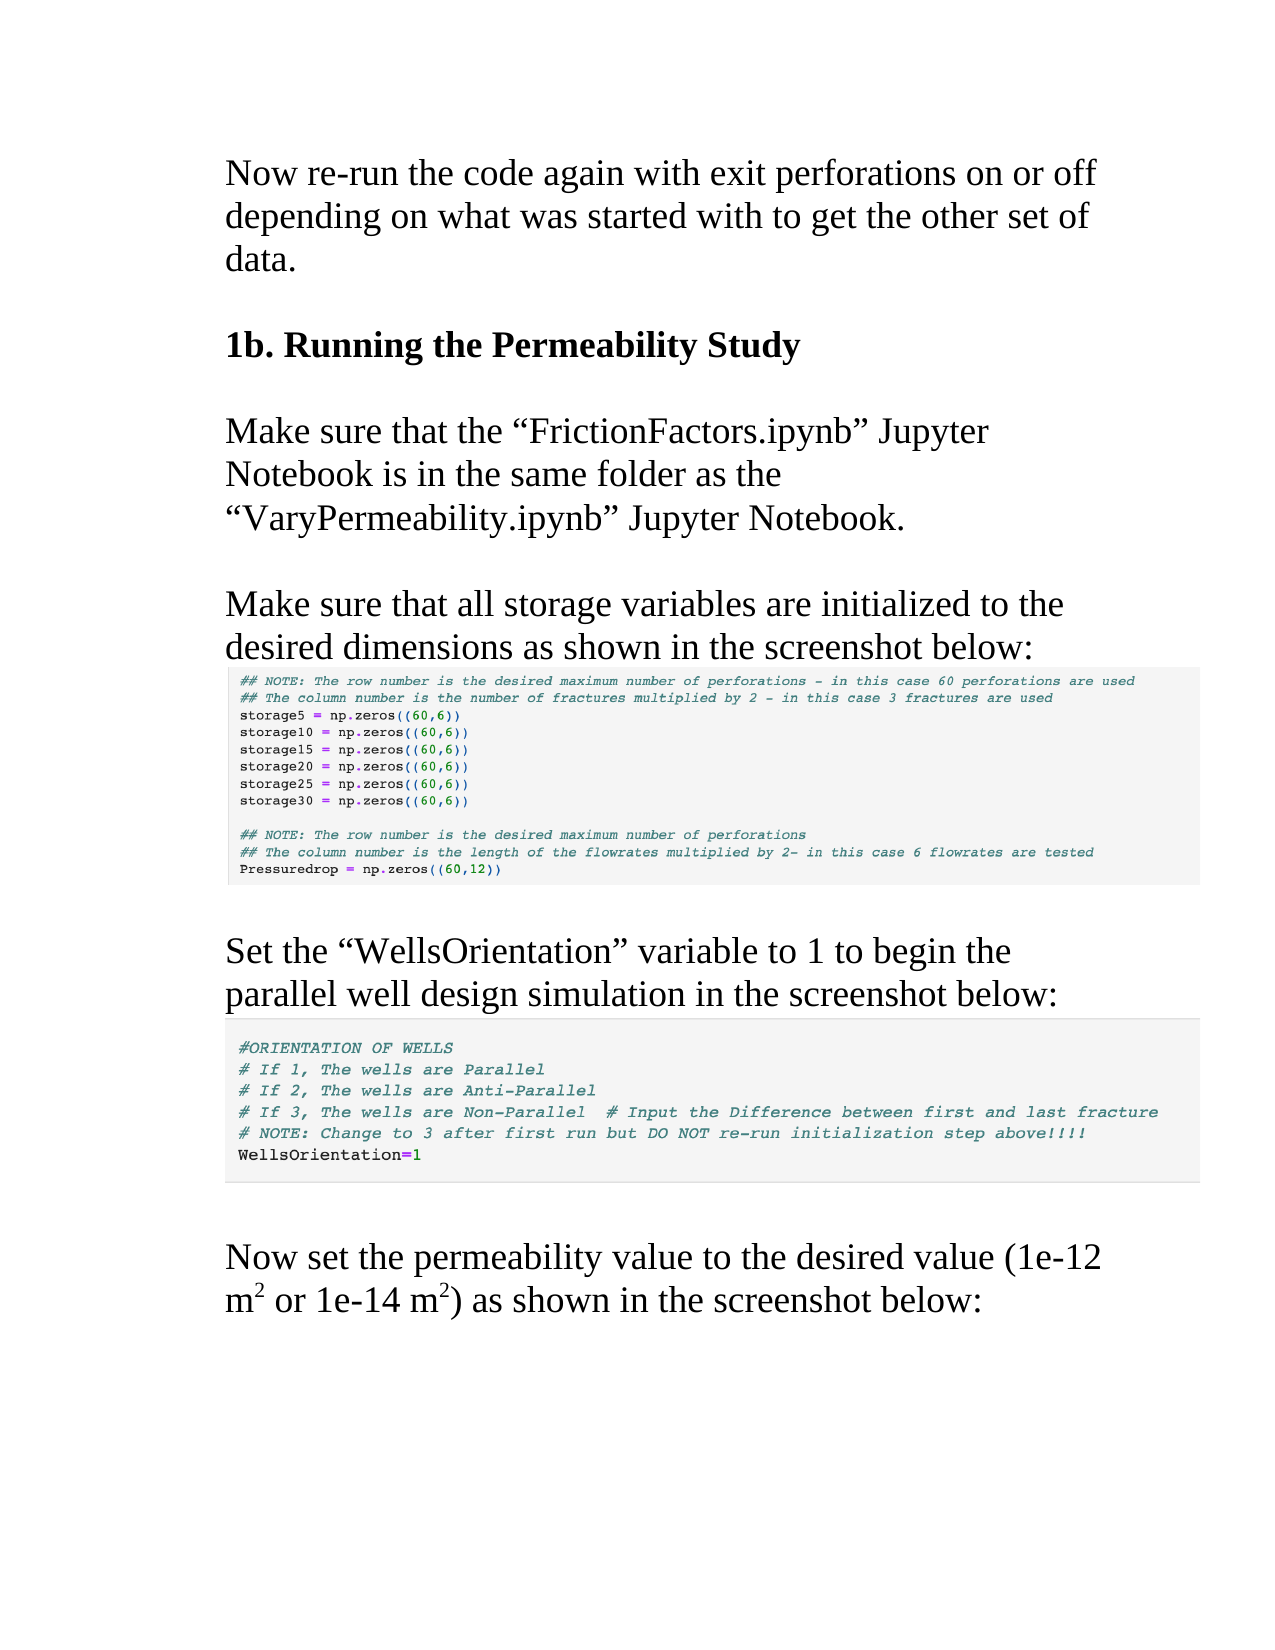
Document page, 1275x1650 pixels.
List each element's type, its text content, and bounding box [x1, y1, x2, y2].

text Now re-run the code again with exit perforations on or off depending on what was started with to get the other set of data. [225, 150, 1125, 279]
text 1b. Running the Permeability Study [225, 322, 1125, 366]
text Now set the permeability value to the desired value (1e-12 m2 or 1e-14 m2) as shown in the screenshot below: [225, 1234, 1125, 1320]
picture [225, 667, 1200, 885]
text Make sure that all storage variables are initialized to the desired dimensions as shown in the screenshot below: [225, 581, 1125, 667]
text Set the “WellsOrientation” variable to 1 to begin the parallel well design simulation in the screenshot below: [225, 928, 1125, 1014]
picture [225, 1014, 1200, 1191]
text Make sure that the “FrictionFactors.ipynb” Jupyter Notebook is in the same folder as the “VaryPermeability.ipynb” Jupyter Notebook. [225, 409, 1125, 538]
